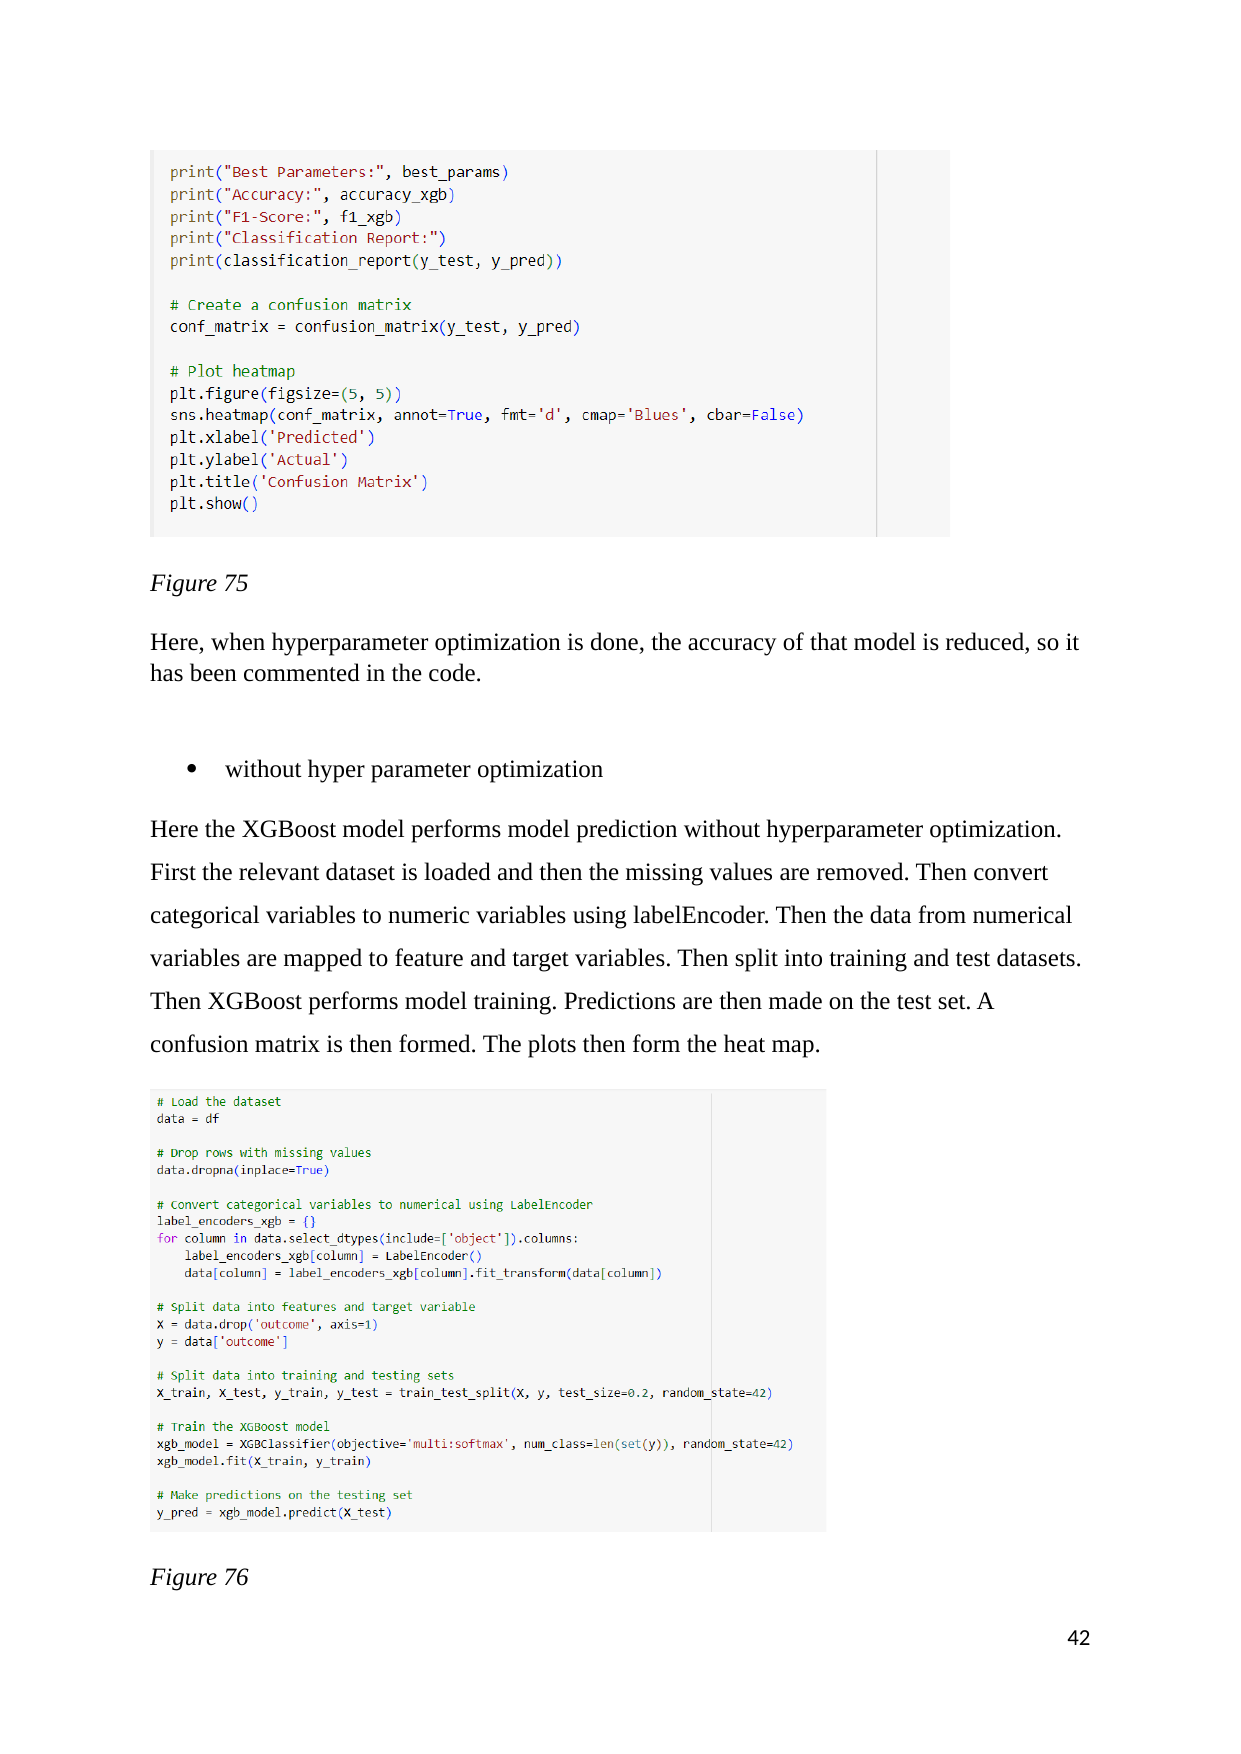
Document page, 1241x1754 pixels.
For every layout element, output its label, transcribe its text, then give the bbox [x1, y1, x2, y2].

text Here, when hyperparameter optimization is done, the accuracy of that model is reduced, so it has been commented in the code. [150, 627, 1090, 687]
text Figure 76 [150, 1562, 1090, 1591]
text Here the XGBoost model performs model prediction without hyperparameter optimization. First the relevant dataset is loaded and then the missing values are removed. Then convert categorical variables to numeric variables using labelEncoder. Then the data from numerical variables are mapped to feature and target variables. Then split into training and test datasets. Then XGBoost performs model training. Predictions are then made on the test set. A confusion matrix is then formed. The plots then form the heat map. [150, 814, 1090, 1058]
picture [150, 1089, 827, 1532]
picture [150, 150, 951, 537]
list without hyper parameter optimization [187, 754, 1090, 783]
text Figure 75 [150, 568, 1090, 596]
